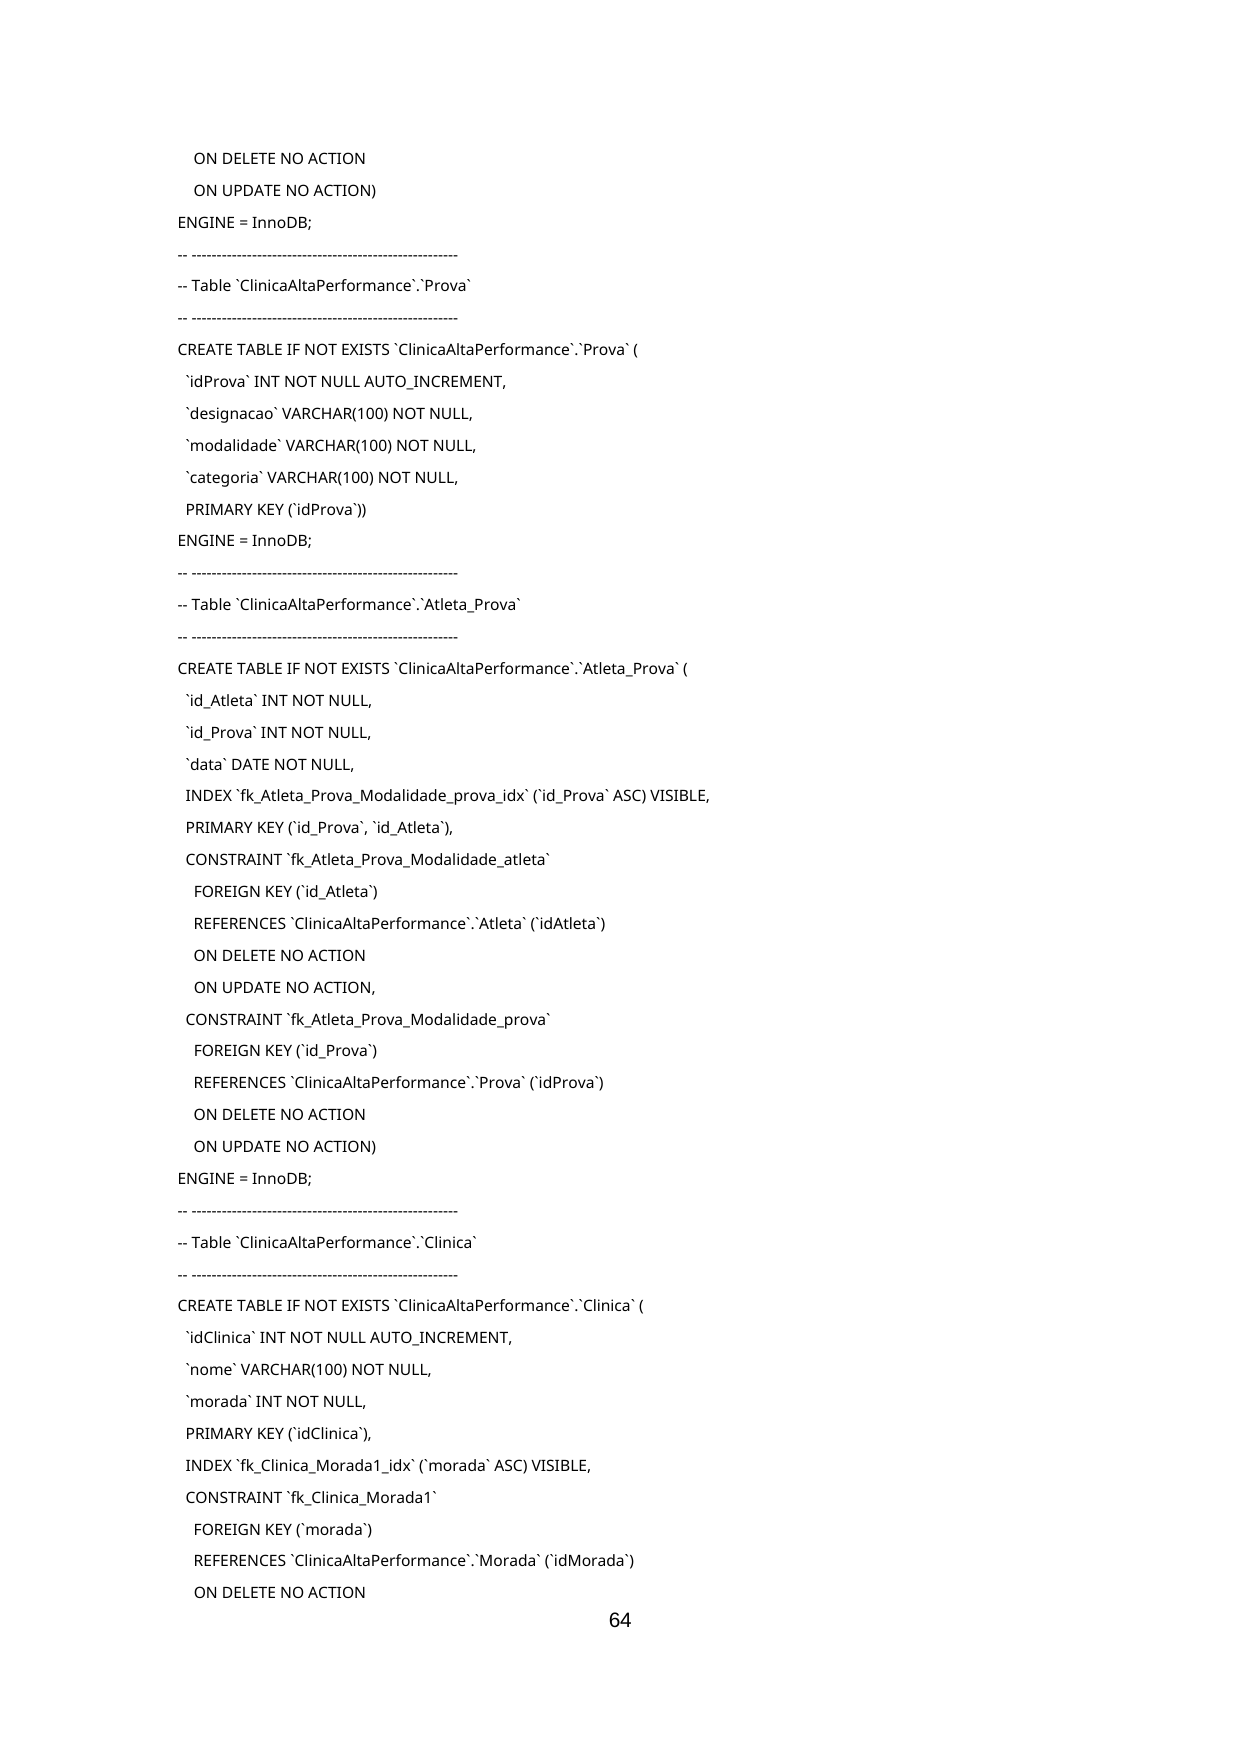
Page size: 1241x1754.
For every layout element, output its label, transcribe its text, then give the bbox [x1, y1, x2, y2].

text INDEX `fk_Clinica_Morada1_idx` (`morada` ASC) VISIBLE, [177, 1454, 1063, 1476]
text CONSTRAINT `fk_Atleta_Prova_Modalidade_atleta` [177, 849, 1063, 870]
text ON UPDATE NO ACTION) [177, 179, 1063, 201]
text PRIMARY KEY (`id_Prova`, `id_Atleta`), [177, 817, 1063, 838]
text `idClinica` INT NOT NULL AUTO_INCREMENT, [177, 1327, 1063, 1348]
text -- Table `ClinicaAltaPerformance`.`Prova` [177, 275, 1063, 296]
text -- ----------------------------------------------------- [177, 307, 1063, 328]
text ON DELETE NO ACTION [177, 148, 1063, 169]
text REFERENCES `ClinicaAltaPerformance`.`Prova` (`idProva`) [177, 1072, 1063, 1093]
text CREATE TABLE IF NOT EXISTS `ClinicaAltaPerformance`.`Atleta_Prova` ( [177, 658, 1063, 679]
text `nome` VARCHAR(100) NOT NULL, [177, 1359, 1063, 1380]
text ENGINE = InnoDB; [177, 211, 1063, 233]
text -- Table `ClinicaAltaPerformance`.`Atleta_Prova` [177, 594, 1063, 615]
text `idProva` INT NOT NULL AUTO_INCREMENT, [177, 371, 1063, 392]
text `modalidade` VARCHAR(100) NOT NULL, [177, 434, 1063, 456]
text `designacao` VARCHAR(100) NOT NULL, [177, 403, 1063, 424]
text FOREIGN KEY (`morada`) [177, 1518, 1063, 1539]
text ON DELETE NO ACTION [177, 1104, 1063, 1125]
text CONSTRAINT `fk_Clinica_Morada1` [177, 1486, 1063, 1508]
text `categoria` VARCHAR(100) NOT NULL, [177, 466, 1063, 488]
text FOREIGN KEY (`id_Prova`) [177, 1040, 1063, 1061]
text INDEX `fk_Atleta_Prova_Modalidade_prova_idx` (`id_Prova` ASC) VISIBLE, [177, 785, 1063, 806]
text PRIMARY KEY (`idProva`)) [177, 498, 1063, 519]
text ENGINE = InnoDB; [177, 1168, 1063, 1189]
text ON DELETE NO ACTION [177, 944, 1063, 966]
text -- ----------------------------------------------------- [177, 562, 1063, 583]
text -- ----------------------------------------------------- [177, 1199, 1063, 1221]
text -- Table `ClinicaAltaPerformance`.`Clinica` [177, 1231, 1063, 1253]
text CONSTRAINT `fk_Atleta_Prova_Modalidade_prova` [177, 1008, 1063, 1029]
text -- ----------------------------------------------------- [177, 626, 1063, 647]
text PRIMARY KEY (`idClinica`), [177, 1423, 1063, 1444]
text CREATE TABLE IF NOT EXISTS `ClinicaAltaPerformance`.`Clinica` ( [177, 1295, 1063, 1316]
text -- ----------------------------------------------------- [177, 243, 1063, 264]
text REFERENCES `ClinicaAltaPerformance`.`Atleta` (`idAtleta`) [177, 913, 1063, 934]
text ON UPDATE NO ACTION) [177, 1136, 1063, 1157]
text `data` DATE NOT NULL, [177, 753, 1063, 774]
text CREATE TABLE IF NOT EXISTS `ClinicaAltaPerformance`.`Prova` ( [177, 339, 1063, 360]
text `morada` INT NOT NULL, [177, 1391, 1063, 1412]
text `id_Atleta` INT NOT NULL, [177, 689, 1063, 711]
text ENGINE = InnoDB; [177, 530, 1063, 551]
text REFERENCES `ClinicaAltaPerformance`.`Morada` (`idMorada`) [177, 1550, 1063, 1571]
text `id_Prova` INT NOT NULL, [177, 721, 1063, 743]
text ON DELETE NO ACTION [177, 1582, 1063, 1603]
text -- ----------------------------------------------------- [177, 1263, 1063, 1284]
text ON UPDATE NO ACTION, [177, 976, 1063, 998]
text FOREIGN KEY (`id_Atleta`) [177, 881, 1063, 902]
